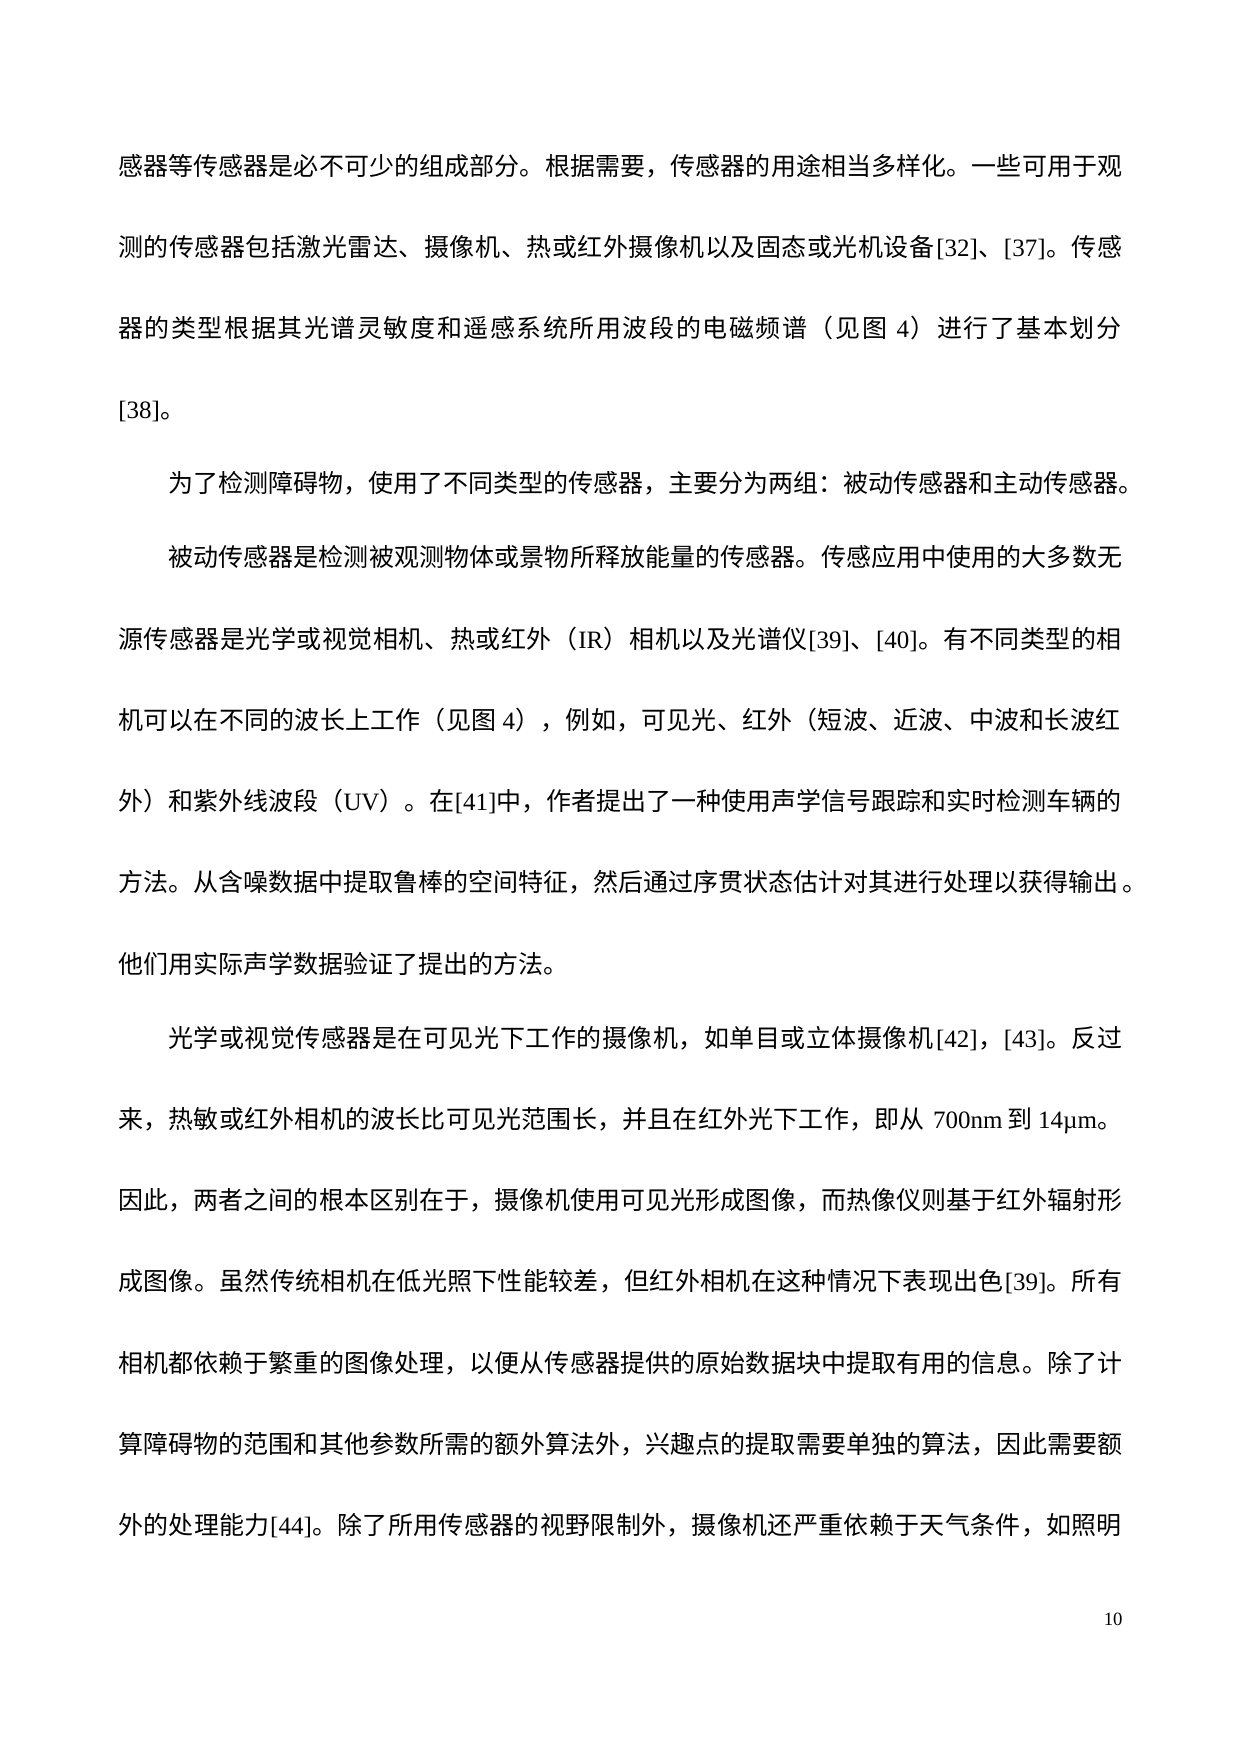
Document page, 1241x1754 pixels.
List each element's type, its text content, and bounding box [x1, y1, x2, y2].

text 被动传感器是检测被观测物体或景物所释放能量的传感器。传感应用中使用的大多数无源传感器是光学或视觉相机、热或红外（IR）相机以及光谱仪[39]、[40]。有不同类型的相机可以在不同的波长上工作（见图4），例如，可见光、红外（短波、近波、中波和长波红外）和紫外线波段（UV）。在[41]中，作者提出了一种使用声学信号跟踪和实时检测车辆的方法。从含噪数据中提取鲁棒的空间特征，然后通过序贯状态估计对其进行处理以获得输出。他们用实际声学数据验证了提出的方法。 [118, 523, 1122, 995]
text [118, 1004, 1122, 1556]
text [118, 132, 1122, 440]
text 为了检测障碍物，使用了不同类型的传感器，主要分为两组：被动传感器和主动传感器。 [118, 449, 1122, 514]
